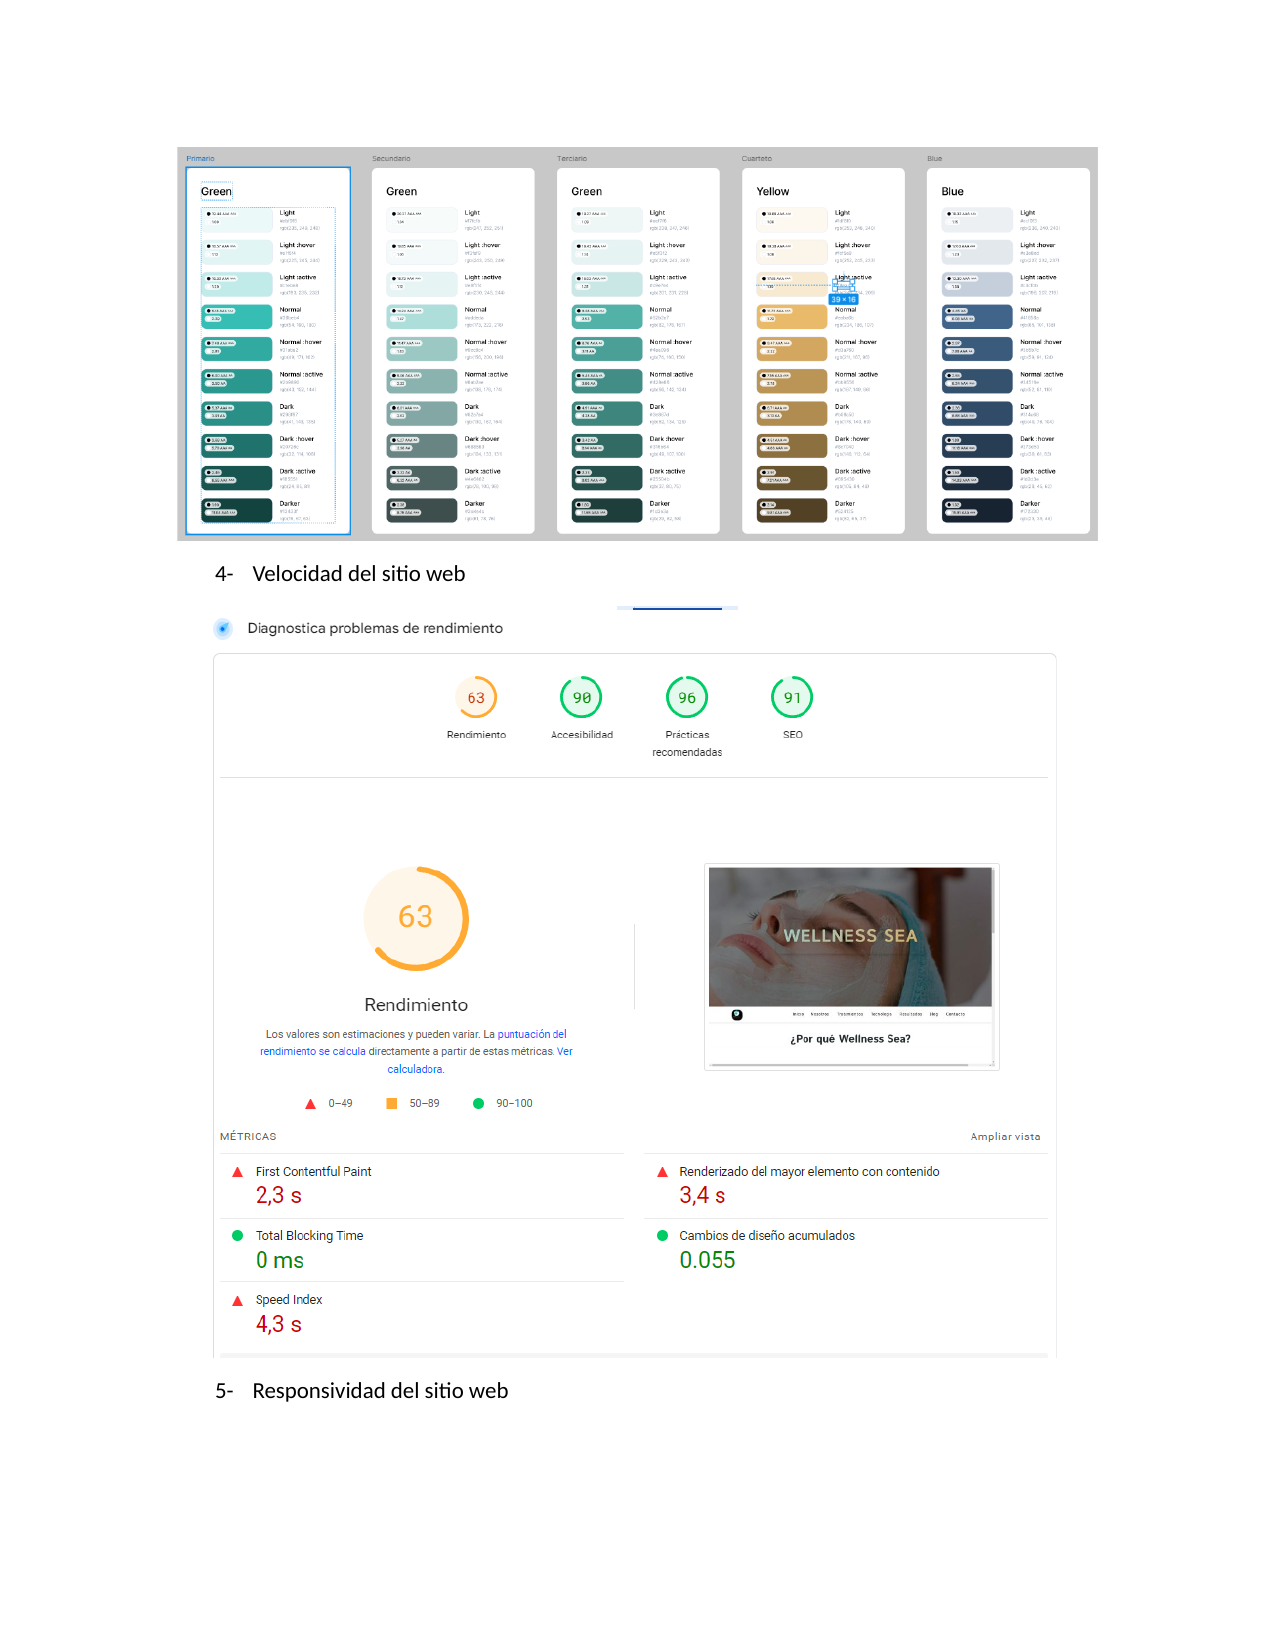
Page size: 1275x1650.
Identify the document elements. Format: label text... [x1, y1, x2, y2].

list Responsividad del sitio web [215, 1377, 1098, 1404]
picture [177, 147, 1098, 541]
picture [177, 606, 1098, 1358]
list Velocidad del sitio web [215, 559, 1098, 587]
